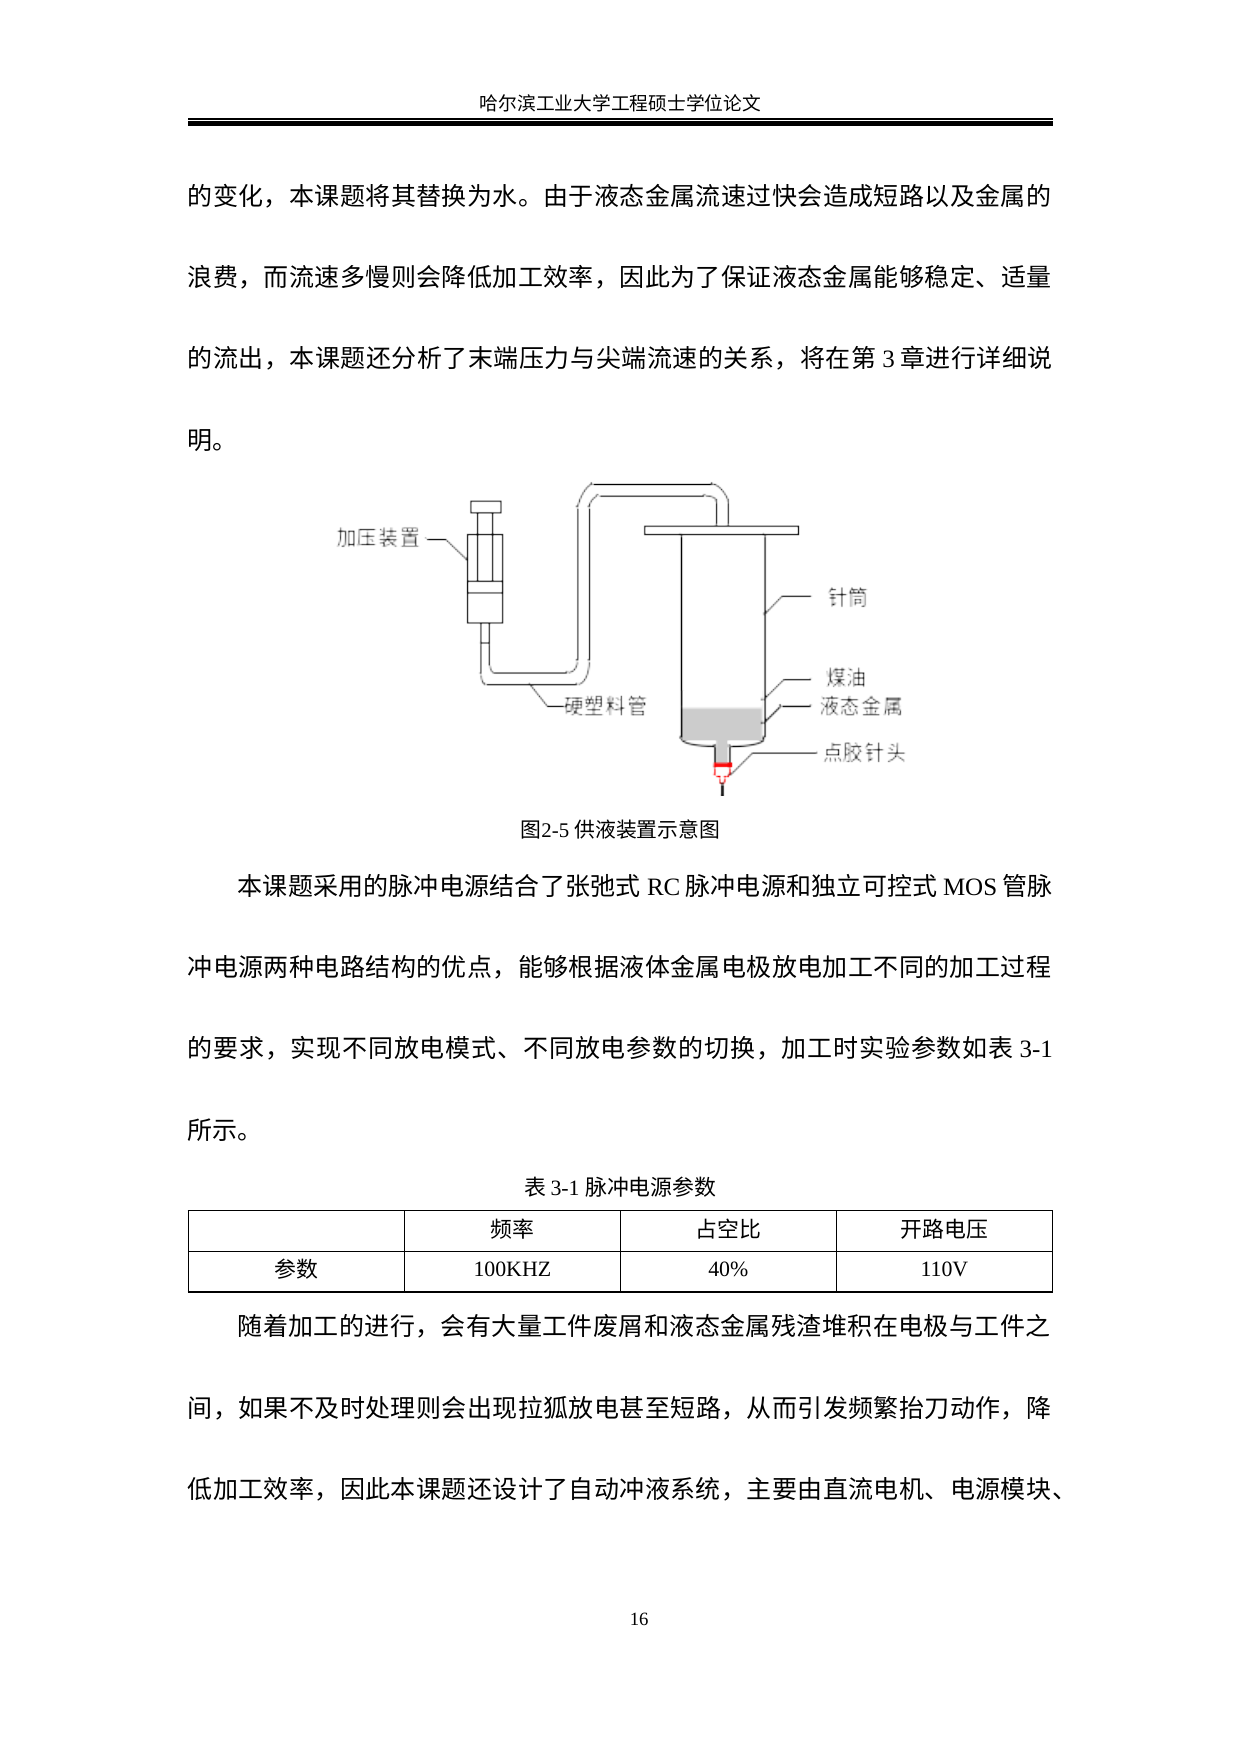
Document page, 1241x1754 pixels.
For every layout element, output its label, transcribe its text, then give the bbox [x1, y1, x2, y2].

table_cell 110V [837, 1252, 1052, 1291]
text 表3-1 脉冲电源参数 [187, 1170, 1053, 1202]
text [187, 162, 1053, 471]
table_header 频率 [405, 1211, 620, 1251]
text 图2-5 供液装置示意图 [187, 812, 1053, 844]
table_cell 40% [621, 1252, 836, 1291]
text 本课题采用的脉冲电源结合了张弛式RC脉冲电源和独立可控式MOS管脉冲电源两种电路结构的优点，能够根据液体金属电极放电加工不同的加工过程的要求，实现不同放电模式、不同放电参数的切换，加工时实验参数如表3-1所示。 [187, 852, 1053, 1161]
table_cell 100KHZ [405, 1252, 620, 1291]
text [187, 1292, 1053, 1520]
table_header [189, 1211, 404, 1251]
table_cell 参数 [189, 1252, 404, 1291]
table_header 开路电压 [837, 1211, 1052, 1251]
table_header 占空比 [621, 1211, 836, 1251]
